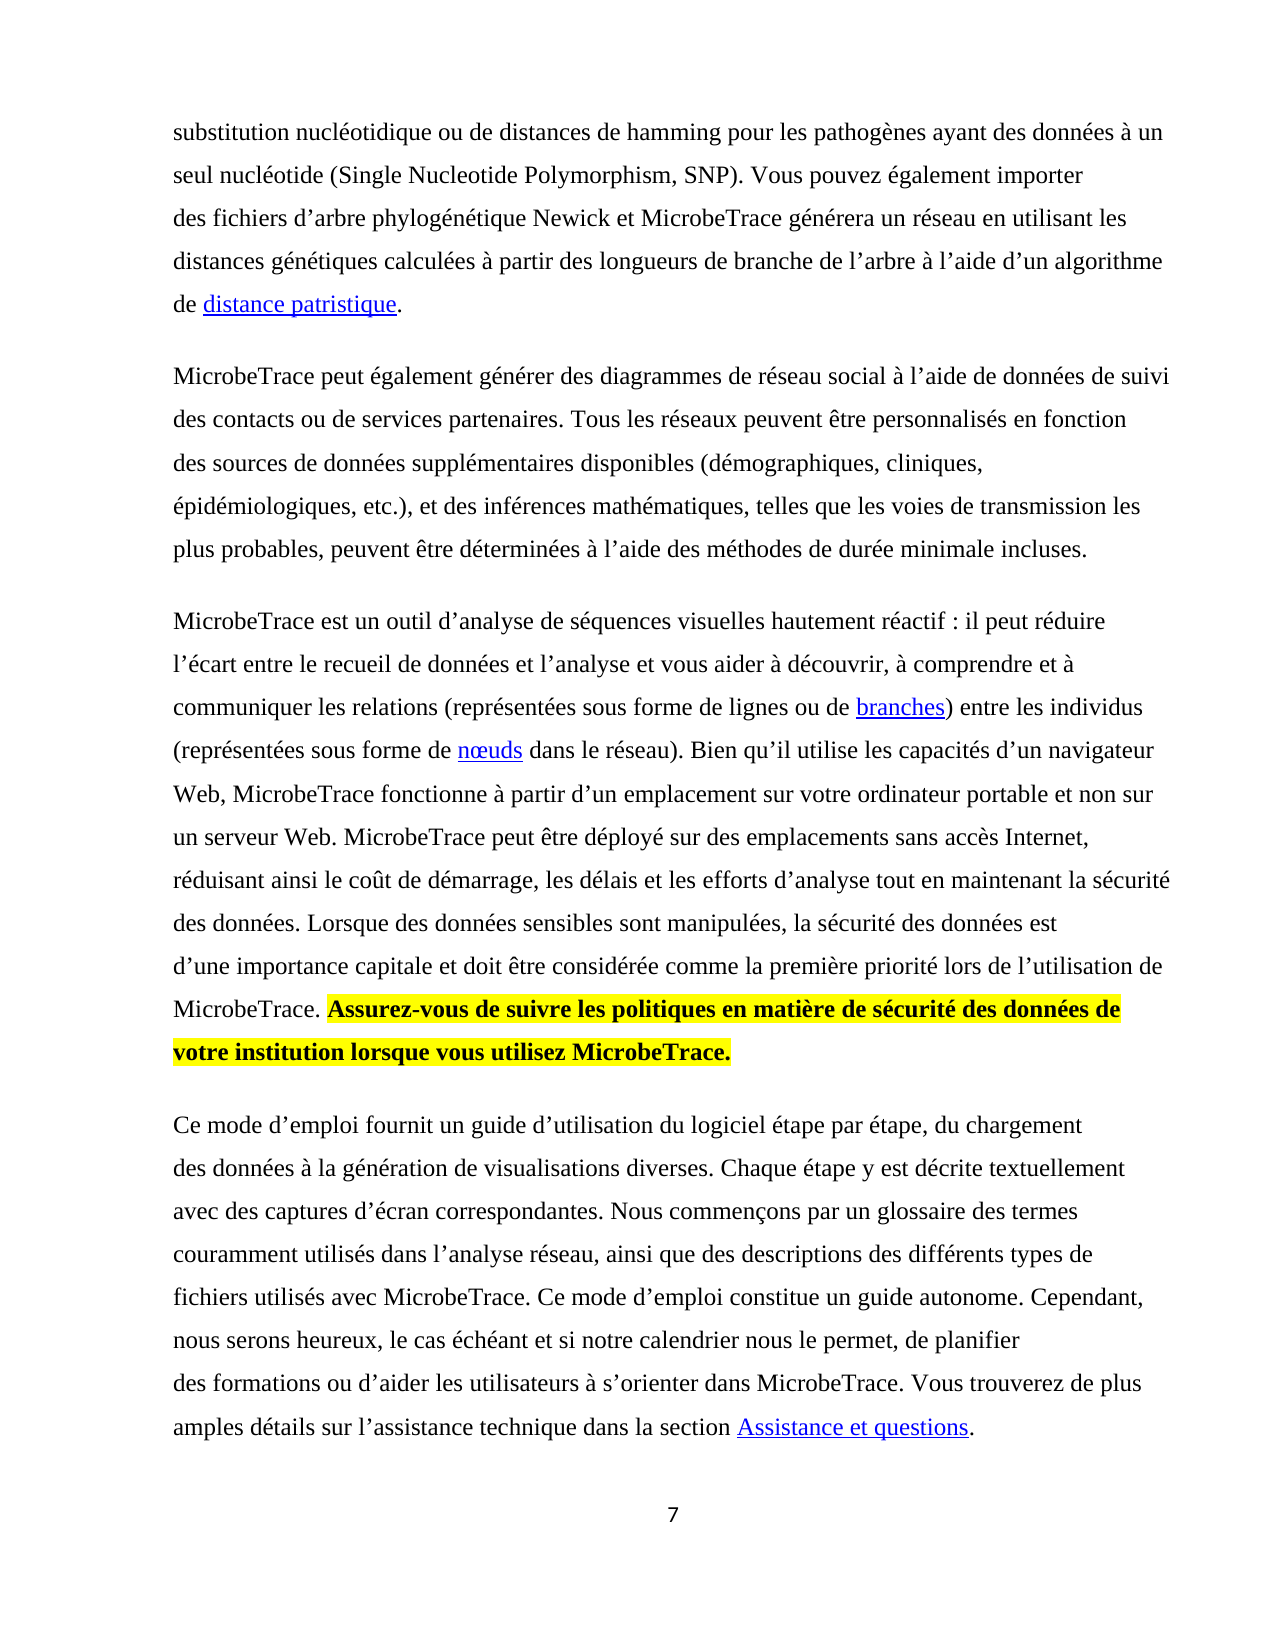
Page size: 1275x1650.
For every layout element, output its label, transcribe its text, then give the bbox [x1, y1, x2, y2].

text MicrobeTrace est un outil d’analyse de séquences visuelles hautement réactif : il peut réduire l’écart entre le recueil de données et l’analyse et vous aider à découvrir, à comprendre et à communiquer les relations (représentées sous forme de lignes ou de branches) entre les individus (représentées sous forme de nœuds dans le réseau). Bien qu’il utilise les capacités d’un navigateur Web, MicrobeTrace fonctionne à partir d’un emplacement sur votre ordinateur portable et non sur un serveur Web. MicrobeTrace peut être déployé sur des emplacements sans accès Internet, réduisant ainsi le coût de démarrage, les délais et les efforts d’analyse tout en maintenant la sécurité des données. Lorsque des données sensibles sont manipulées, la sécurité des données est d’une importance capitale et doit être considérée comme la première priorité lors de l’utilisation de MicrobeTrace. Assurez-vous de suivre les politiques en matière de sécurité des données de votre institution lorsque vous utilisez MicrobeTrace. [173, 606, 1173, 1066]
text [173, 117, 1173, 318]
text Ce mode d’emploi fournit un guide d’utilisation du logiciel étape par étape, du chargement des données à la génération de visualisations diverses. Chaque étape y est décrite textuellement avec des captures d’écran correspondantes. Nous commençons par un glossaire des termes couramment utilisés dans l’analyse réseau, ainsi que des descriptions des différents types de fichiers utilisés avec MicrobeTrace. Ce mode d’emploi constitue un guide autonome. Cependant, nous serons heureux, le cas échéant et si notre calendrier nous le permet, de planifier des formations ou d’aider les utilisateurs à s’orienter dans MicrobeTrace. Vous trouverez de plus amples détails sur l’assistance technique dans la section Assistance et questions. [173, 1110, 1173, 1440]
text MicrobeTrace peut également générer des diagrammes de réseau social à l’aide de données de suivi des contacts ou de services partenaires. Tous les réseaux peuvent être personnalisés en fonction des sources de données supplémentaires disponibles (démographiques, cliniques, épidémiologiques, etc.), et des inférences mathématiques, telles que les voies de transmission les plus probables, peuvent être déterminées à l’aide des méthodes de durée minimale incluses. [173, 361, 1173, 563]
